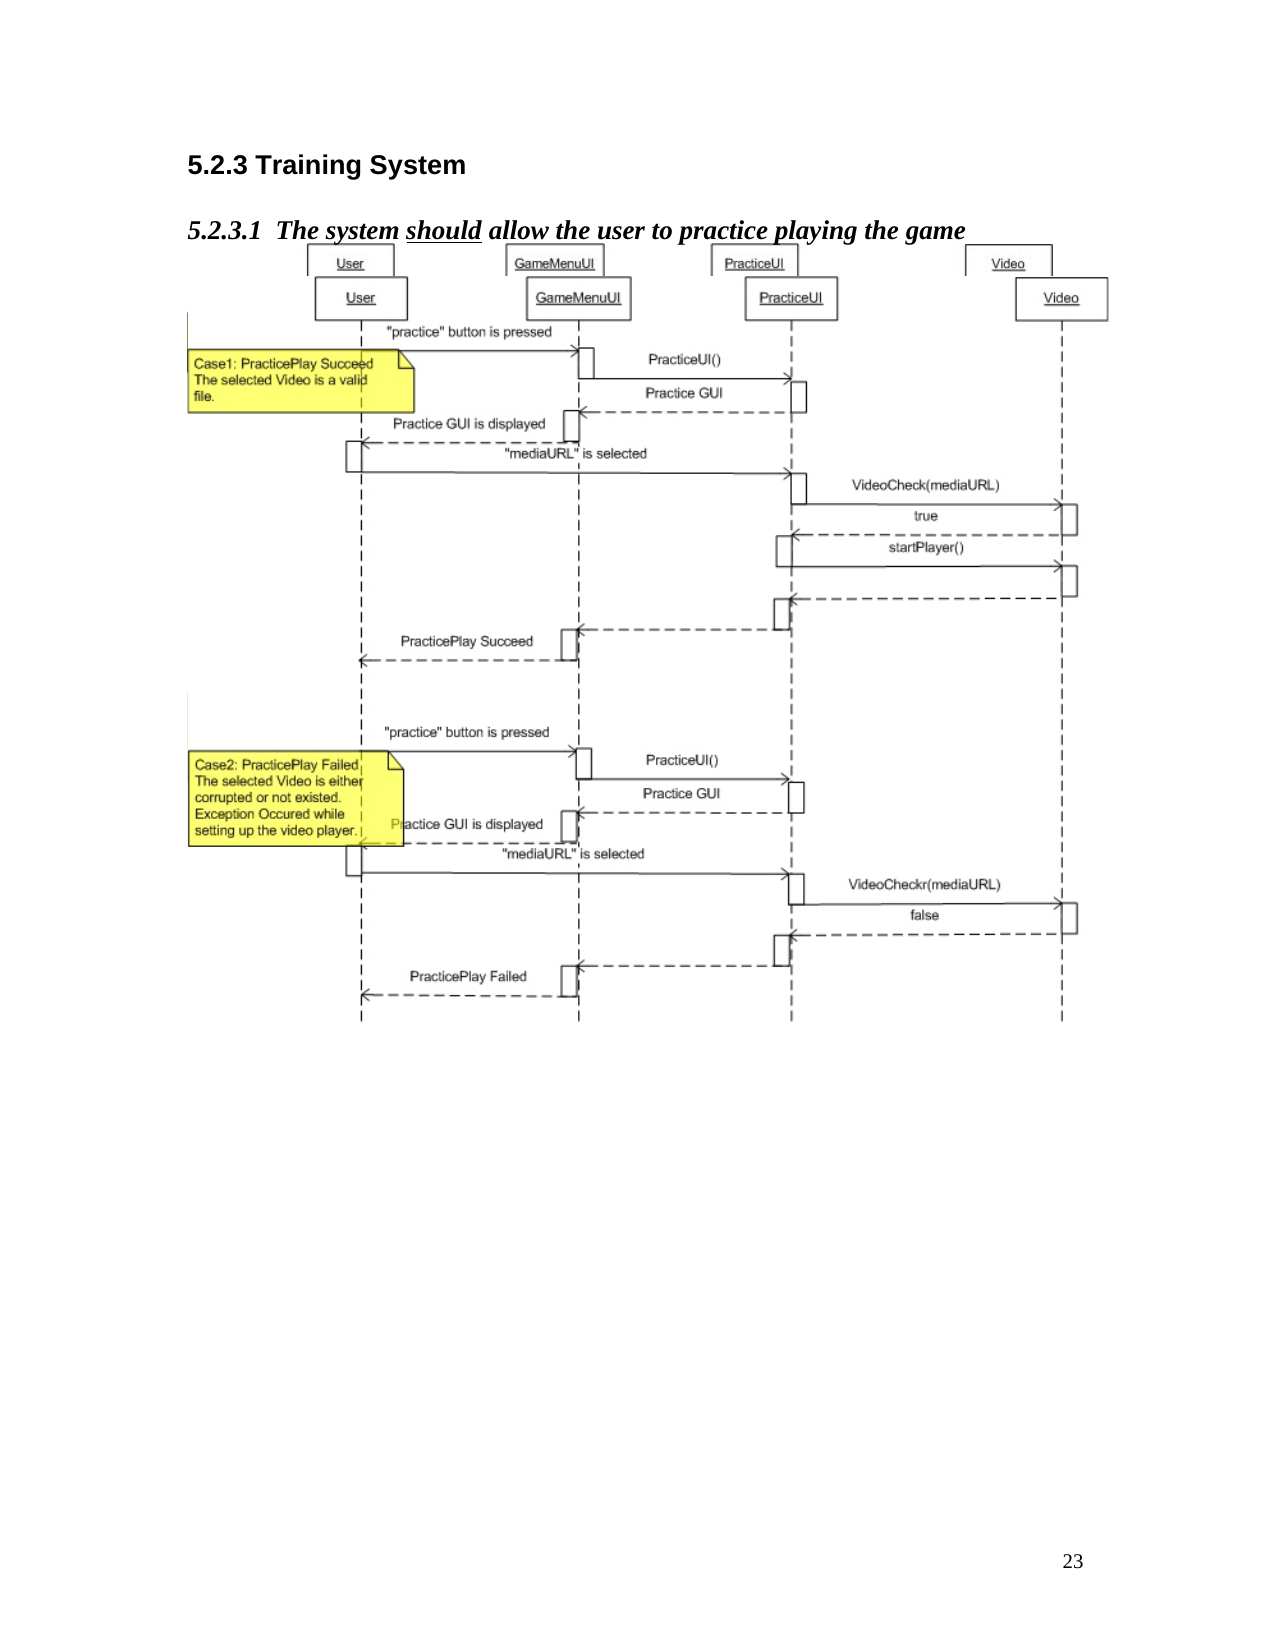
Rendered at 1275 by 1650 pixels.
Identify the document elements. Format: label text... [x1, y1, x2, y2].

text 5.2.3 Training System [187, 149, 1098, 180]
text 5.2.3.1 The system should allow the user to practice playing the game [187, 214, 1098, 245]
picture [187, 245, 1109, 1022]
